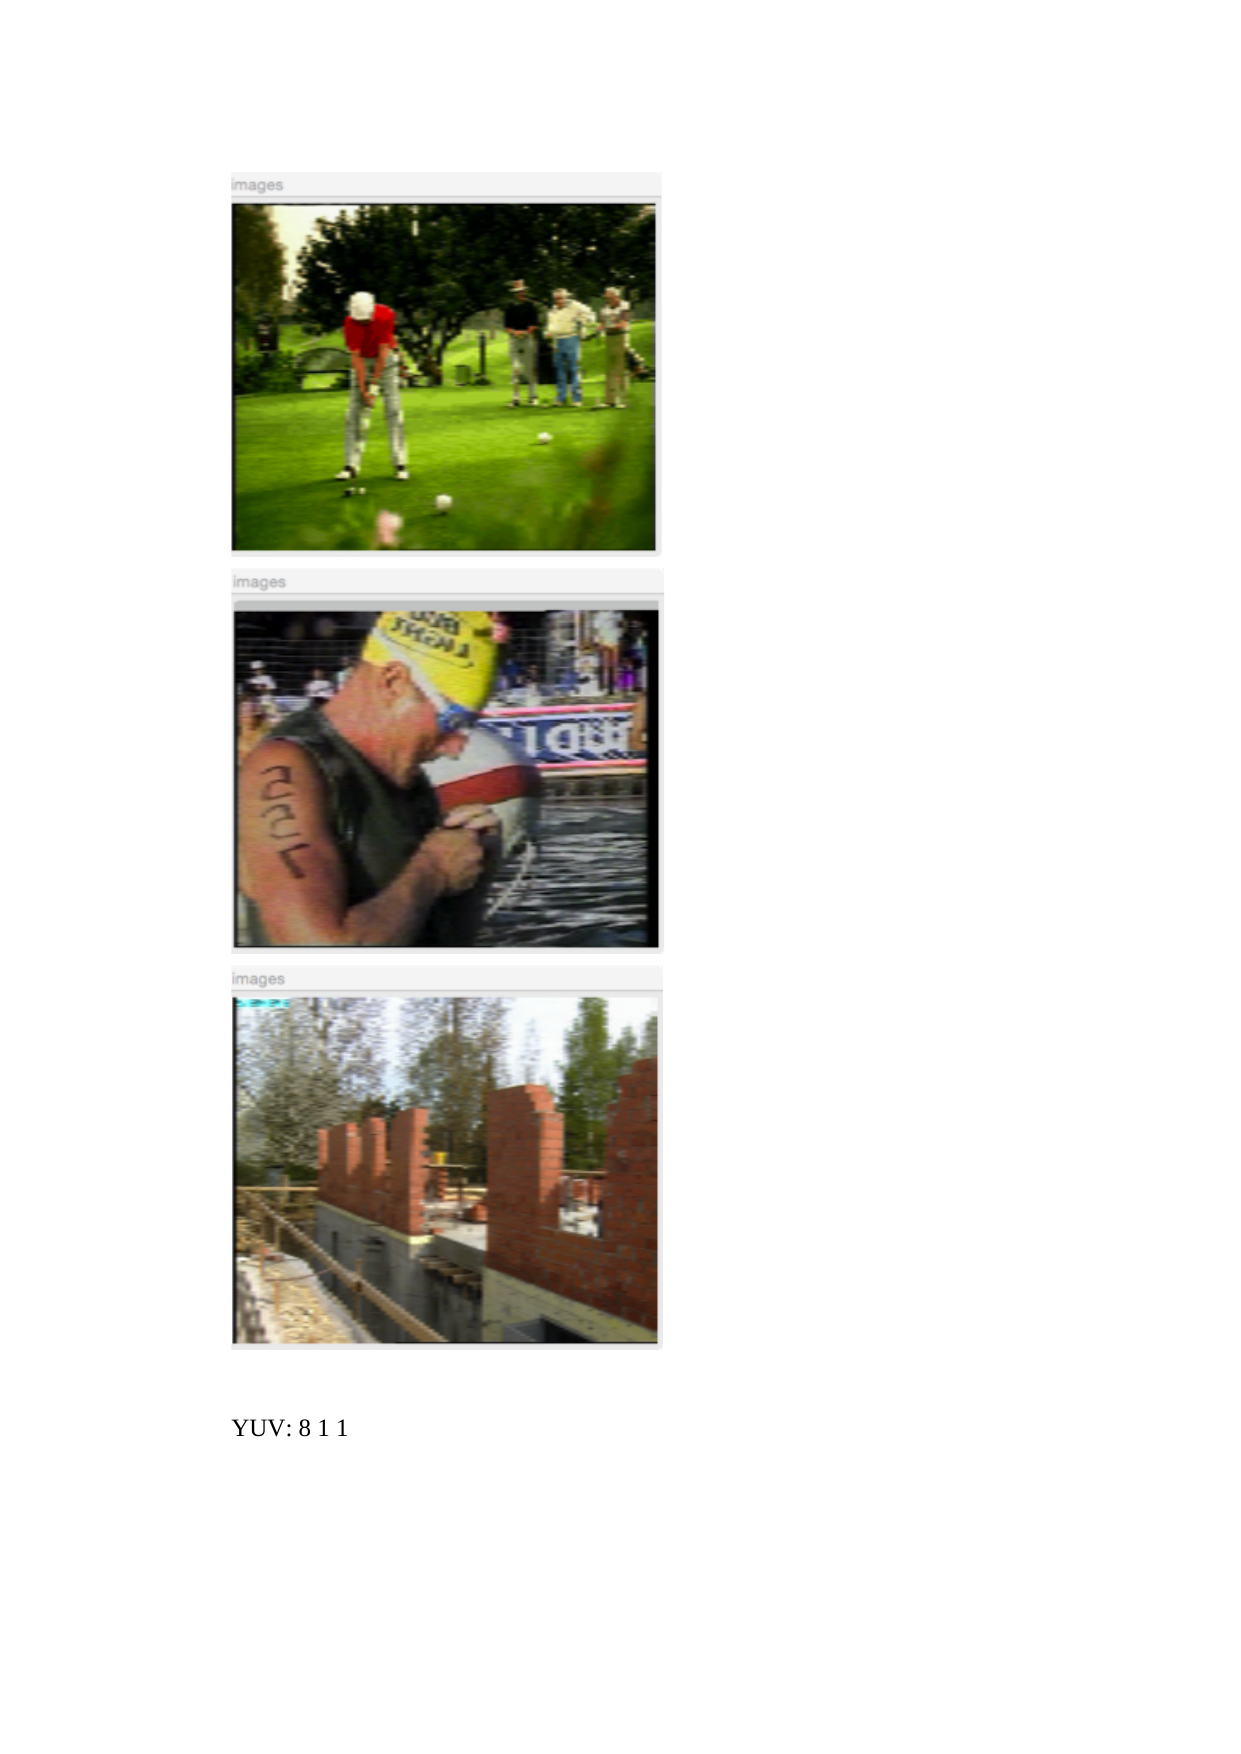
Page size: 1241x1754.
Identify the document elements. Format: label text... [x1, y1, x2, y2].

picture [231, 172, 662, 557]
picture [231, 568, 665, 954]
text YUV: 8 1 1 [231, 1406, 1053, 1450]
picture [231, 965, 663, 1350]
